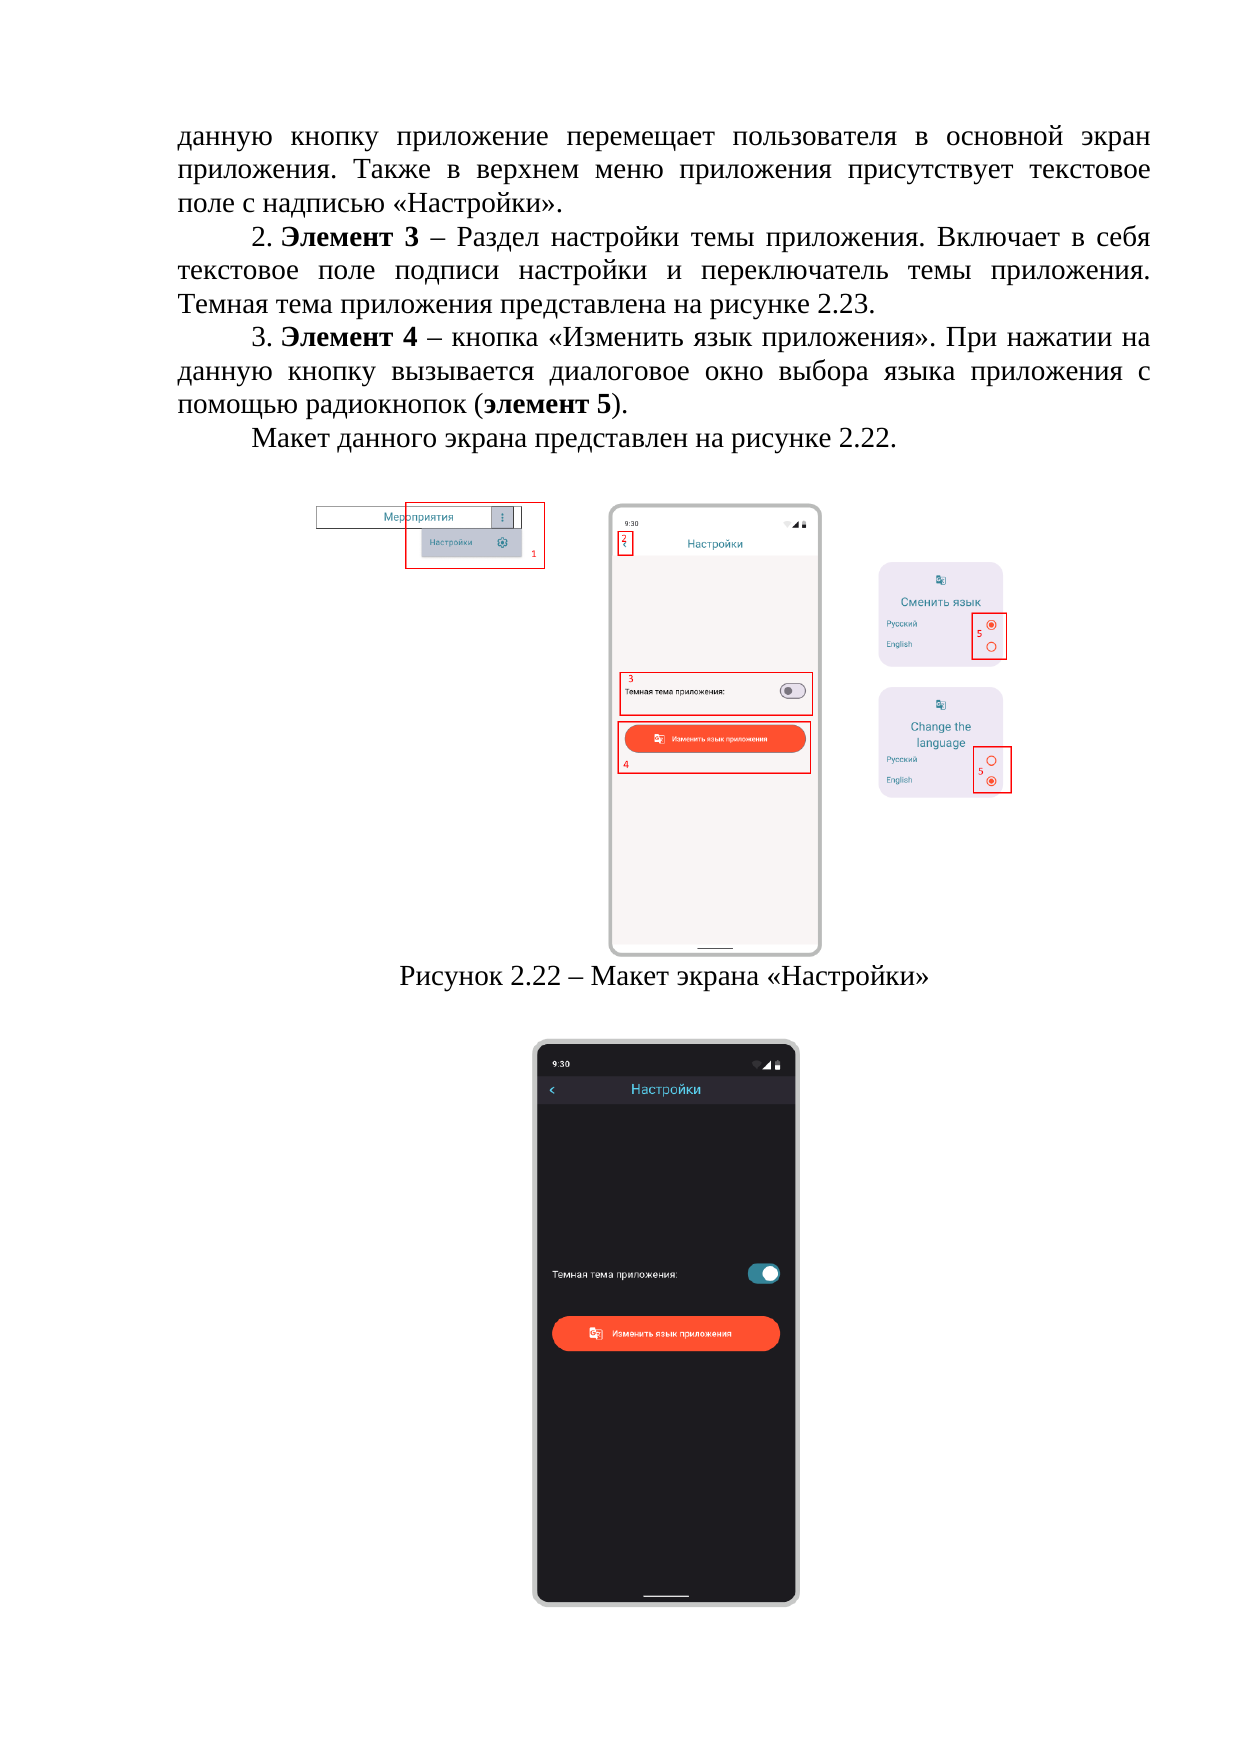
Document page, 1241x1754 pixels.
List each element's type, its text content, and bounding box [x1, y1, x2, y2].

text Рисунок 2.22 – Макет экрана «Настройки» [177, 958, 1152, 992]
picture [516, 1025, 812, 1616]
list Элемент 4 – кнопка «Изменить язык приложения». При нажатии на данную кнопку вызывается диалоговое окно выбора языка приложения с помощью радиокнопок (элемент 5). [177, 319, 1152, 420]
text Макет данного экрана представлен на рисунке 2.22. [177, 420, 1152, 453]
picture [310, 487, 1019, 959]
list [177, 118, 1152, 219]
list Элемент 3 – Раздел настройки темы приложения. Включает в себя текстовое поле подписи настройки и переключатель темы приложения. Темная тема приложения представлена на рисунке 2.23. [177, 219, 1152, 319]
